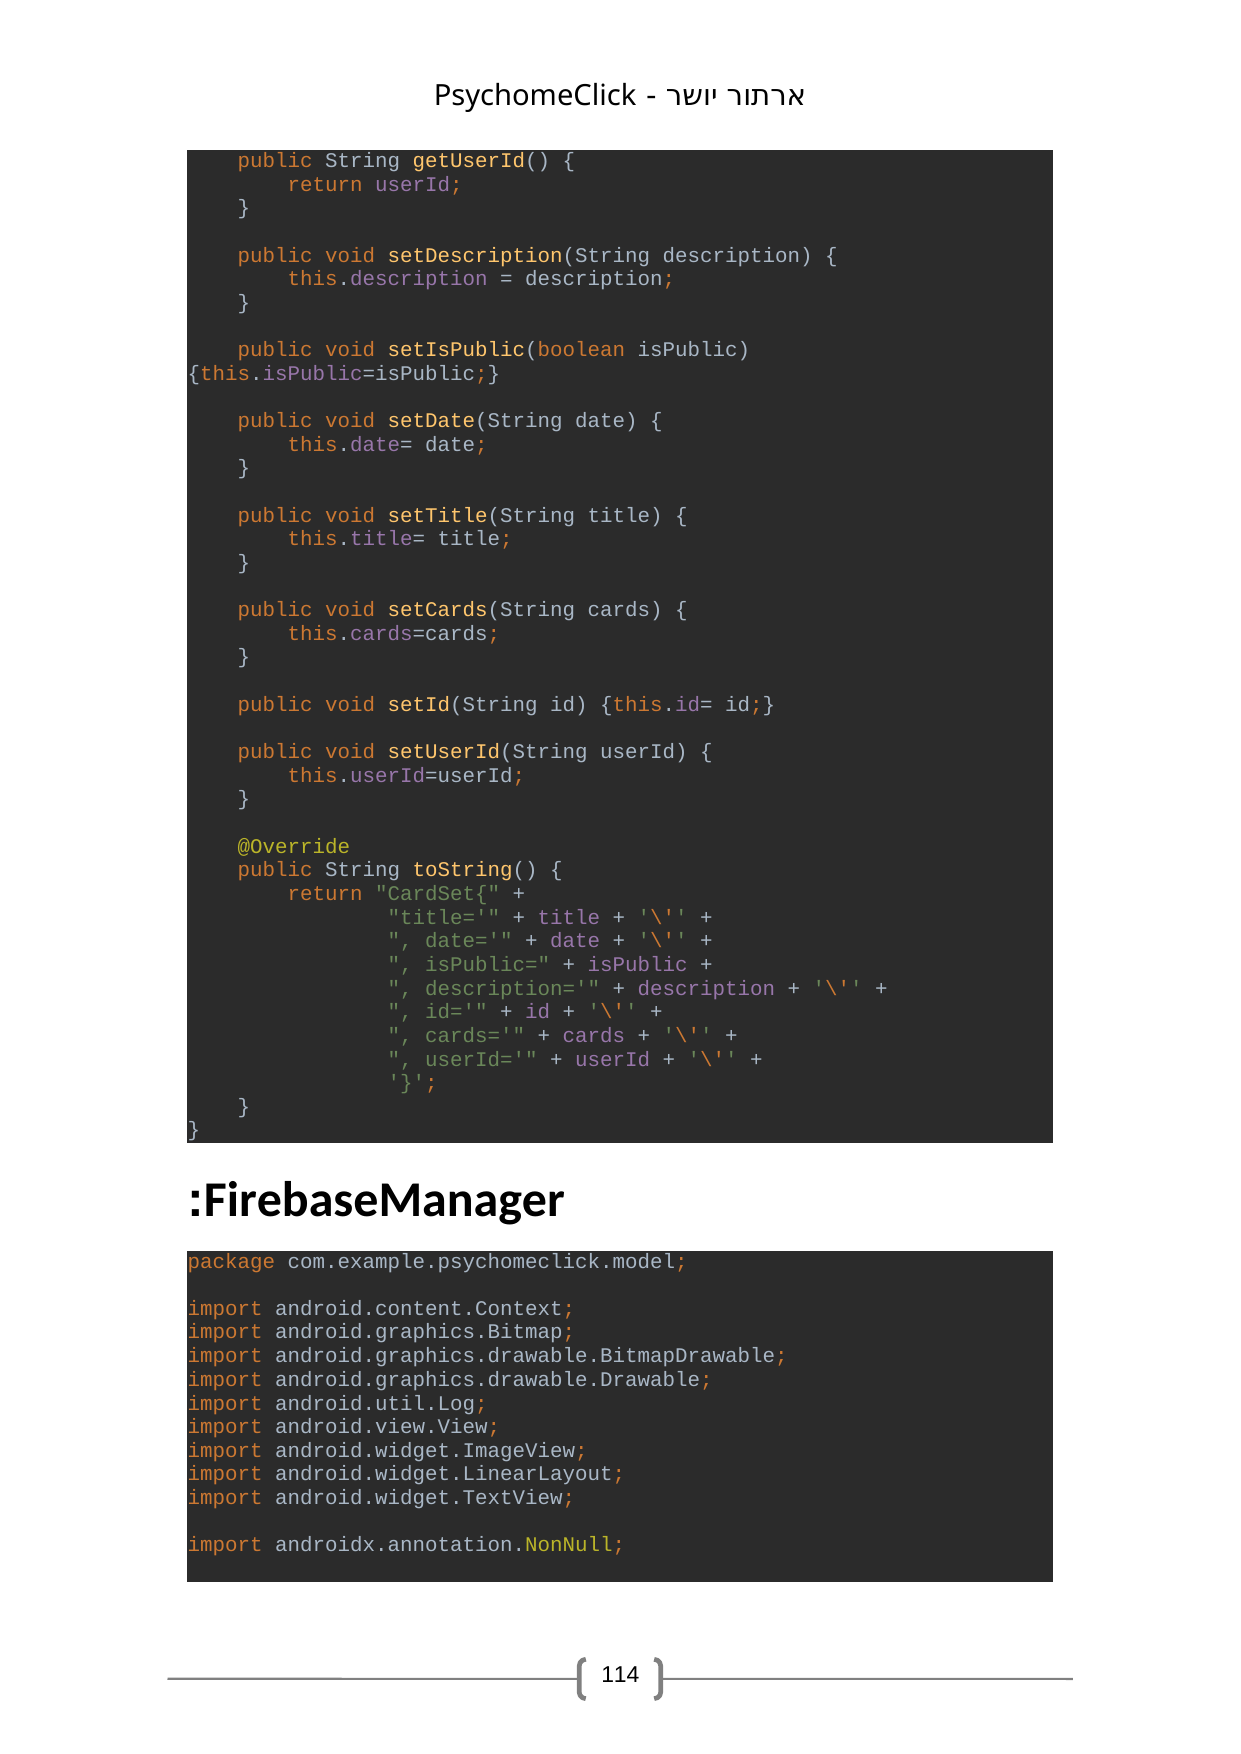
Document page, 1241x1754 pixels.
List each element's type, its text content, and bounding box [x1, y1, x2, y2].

text FirebaseManager: [187, 1168, 1053, 1229]
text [187, 150, 1053, 1143]
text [187, 1251, 1053, 1582]
